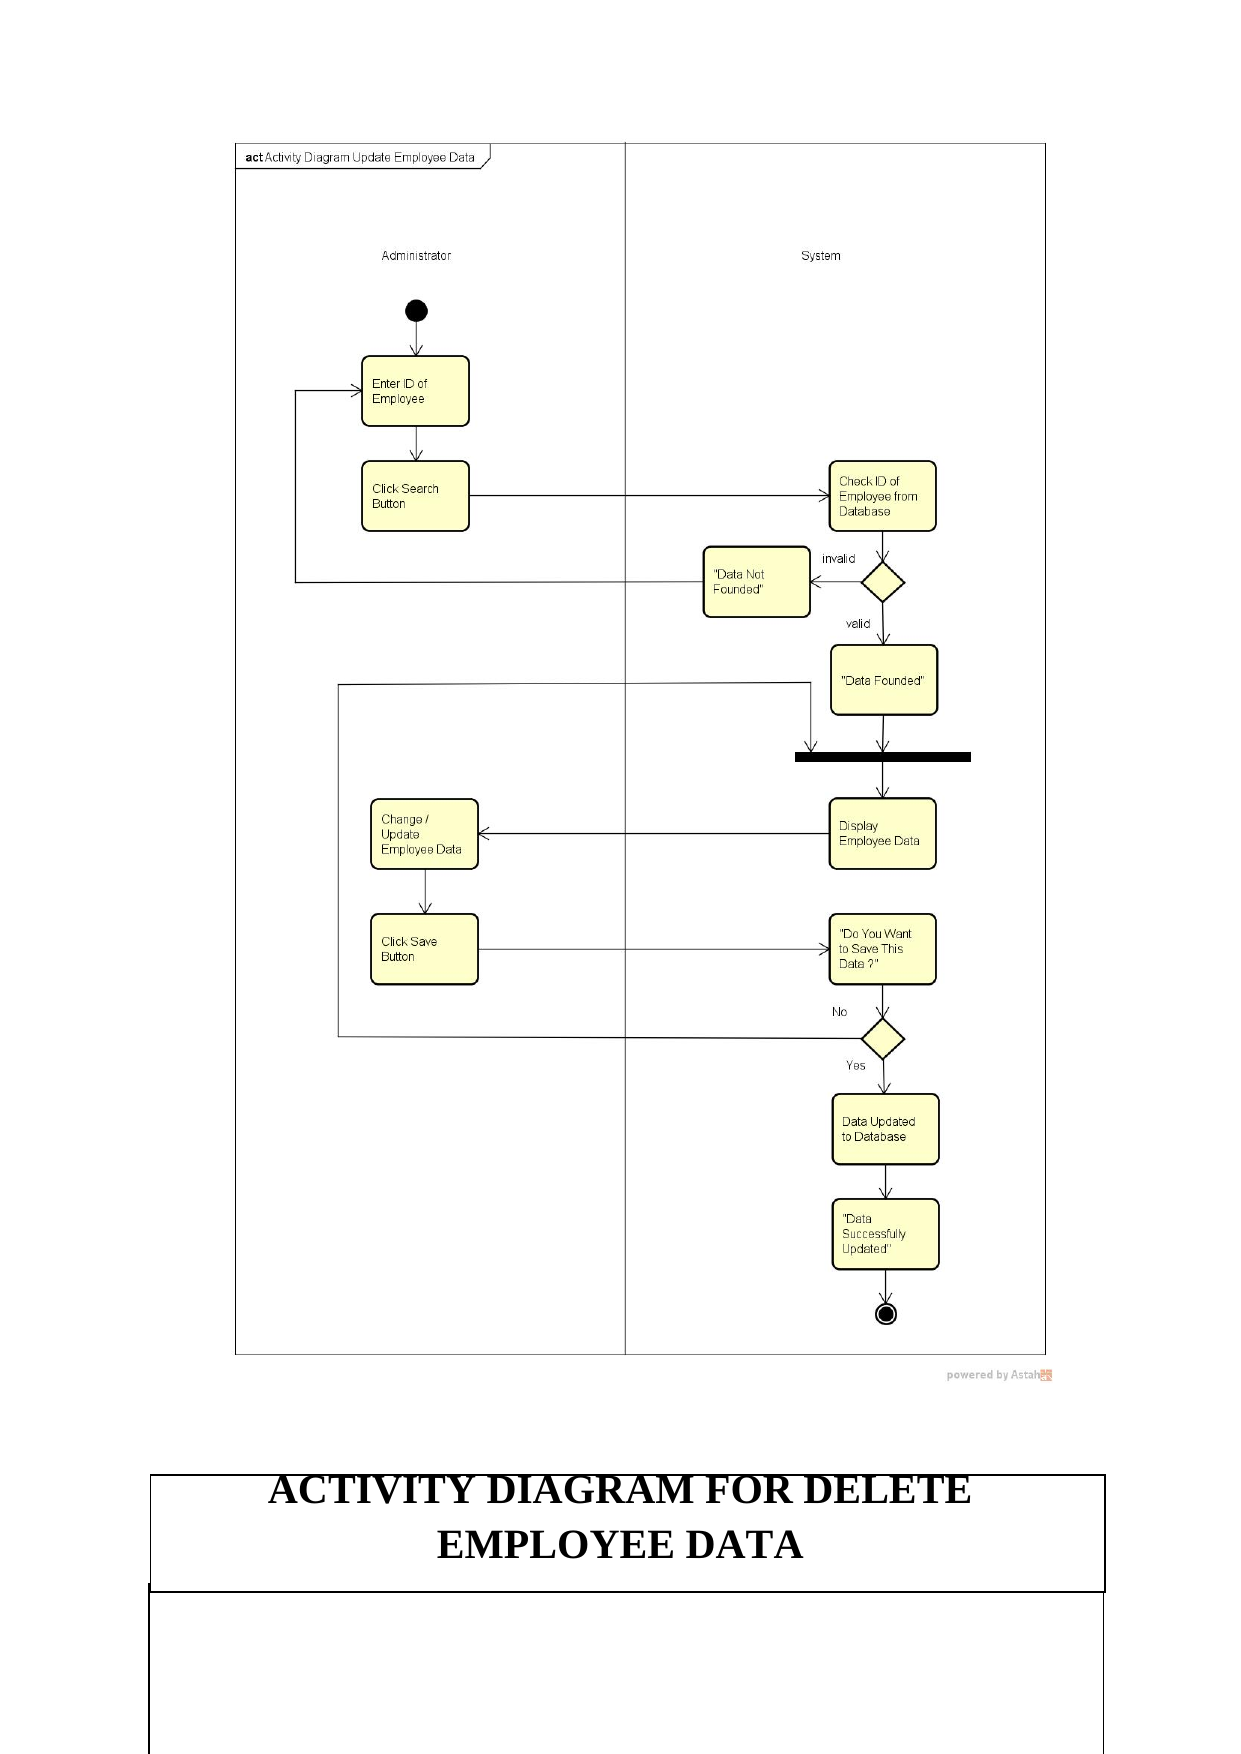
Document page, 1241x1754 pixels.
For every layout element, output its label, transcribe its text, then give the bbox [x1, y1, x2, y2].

text ACTIVITY DIAGRAM FOR DELETE EMPLOYEE DATA [150, 1464, 1090, 1568]
picture [225, 132, 1055, 1384]
